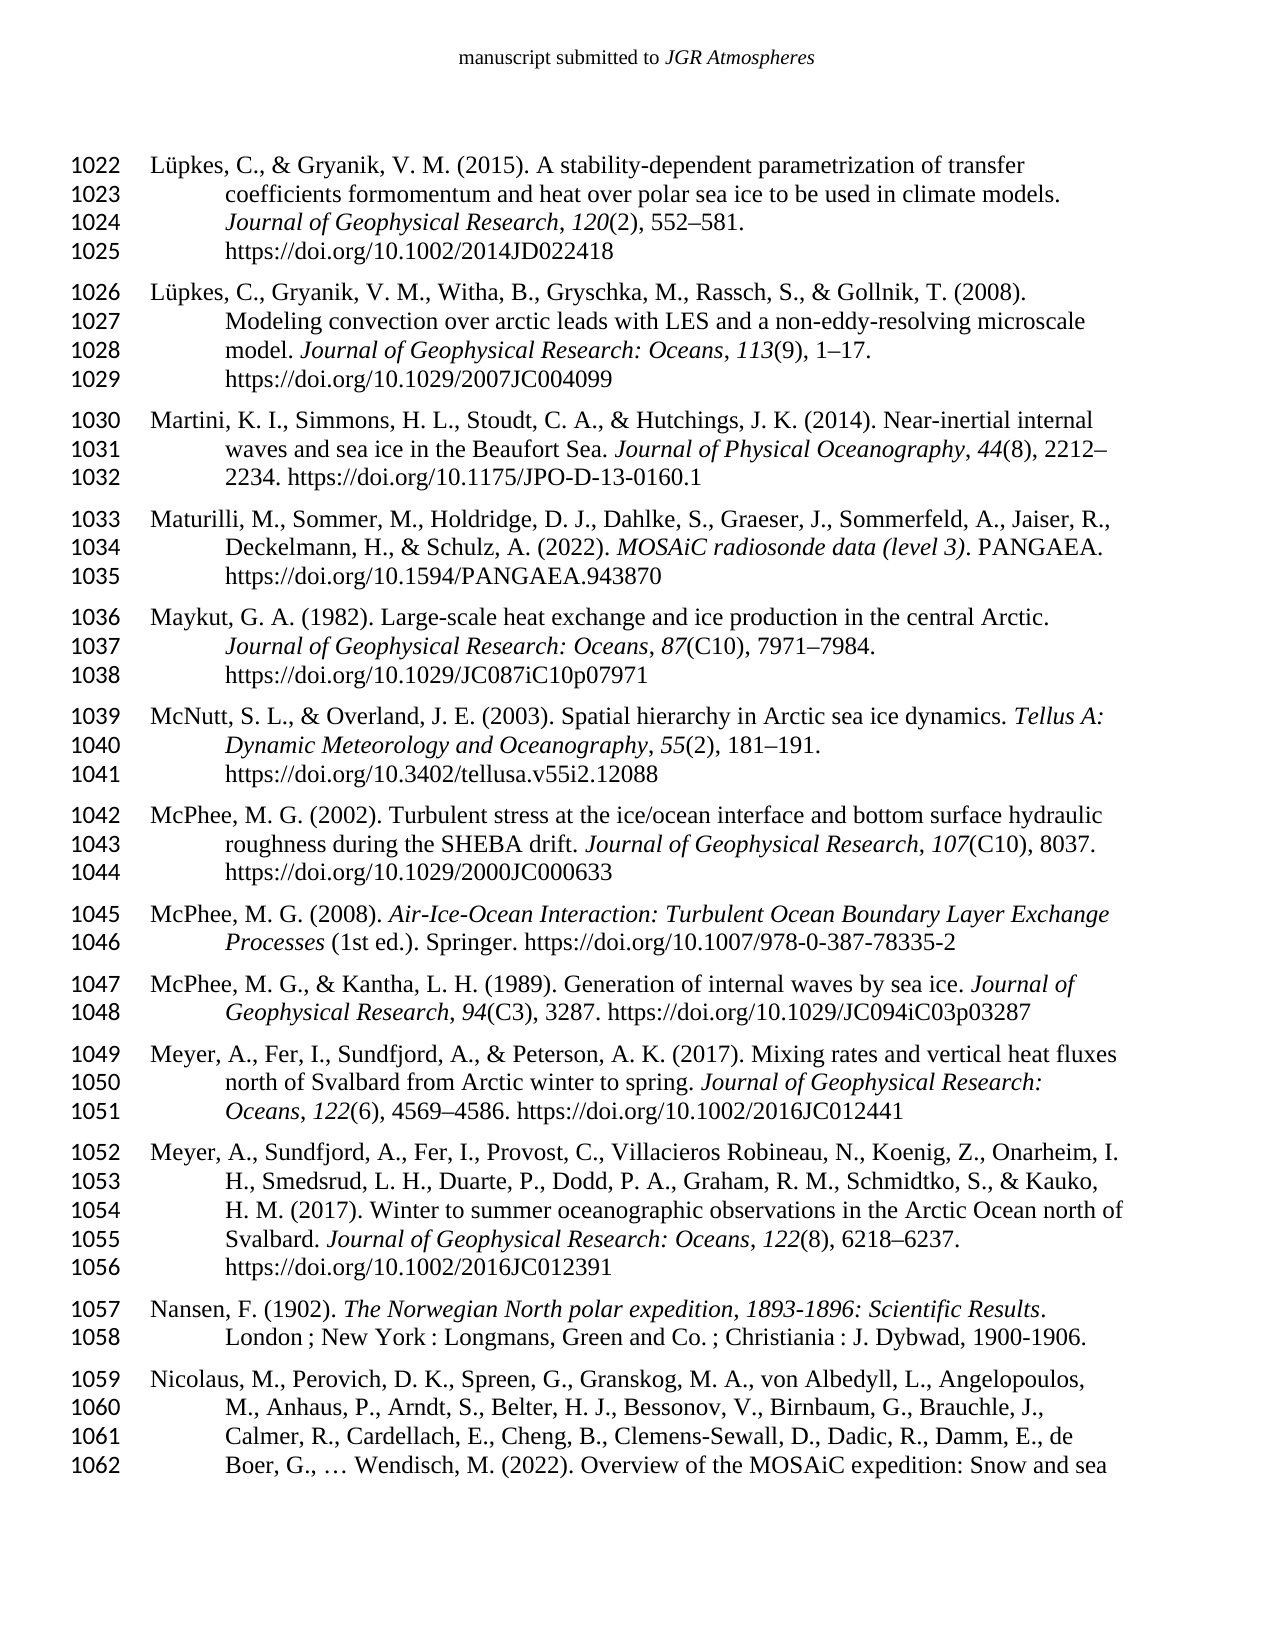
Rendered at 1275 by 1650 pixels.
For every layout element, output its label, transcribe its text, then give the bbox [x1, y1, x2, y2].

text Maykut, G. A. (1982). Large‐scale heat exchange and ice production in the central Arctic. Journal of Geophysical Research: Oceans, 87(C10), 7971–7984. https://doi.org/10.1029/JC087iC10p07971 [150, 602, 1125, 689]
text McPhee, M. G. (2008). Air-Ice-Ocean Interaction: Turbulent Ocean Boundary Layer Exchange Processes (1st ed.). Springer. https://doi.org/10.1007/978-0-387-78335-2 [150, 899, 1125, 956]
text Martini, K. I., Simmons, H. L., Stoudt, C. A., & Hutchings, J. K. (2014). Near-inertial internal waves and sea ice in the Beaufort Sea. Journal of Physical Oceanography, 44(8), 2212–2234. https://doi.org/10.1175/JPO-D-13-0160.1 [150, 405, 1125, 491]
text Nansen, F. (1902). The Norwegian North polar expedition, 1893-1896: Scientific Results. London ; New York : Longmans, Green and Co. ; Christiania : J. Dybwad, 1900-1906. [150, 1294, 1125, 1351]
text Meyer, A., Fer, I., Sundfjord, A., & Peterson, A. K. (2017). Mixing rates and vertical heat fluxes north of Svalbard from Arctic winter to spring. Journal of Geophysical Research: Oceans, 122(6), 4569–4586. https://doi.org/10.1002/2016JC012441 [150, 1039, 1125, 1125]
text Lüpkes, C., Gryanik, V. M., Witha, B., Gryschka, M., Rassch, S., & Gollnik, T. (2008). Modeling convection over arctic leads with LES and a non-eddy-resolving microscale model. Journal of Geophysical Research: Oceans, 113(9), 1–17. https://doi.org/10.1029/2007JC004099 [150, 277, 1125, 392]
text Lüpkes, C., & Gryanik, V. M. (2015). A stability-dependent parametrization of transfer coefficients formomentum and heat over polar sea ice to be used in climate models. Journal of Geophysical Research, 120(2), 552–581. https://doi.org/10.1002/2014JD022418 [150, 150, 1125, 265]
text McNutt, S. L., & Overland, J. E. (2003). Spatial hierarchy in Arctic sea ice dynamics. Tellus A: Dynamic Meteorology and Oceanography, 55(2), 181–191. https://doi.org/10.3402/tellusa.v55i2.12088 [150, 701, 1125, 787]
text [150, 1364, 1125, 1479]
text McPhee, M. G., & Kantha, L. H. (1989). Generation of internal waves by sea ice. Journal of Geophysical Research, 94(C3), 3287. https://doi.org/10.1029/JC094iC03p03287 [150, 969, 1125, 1026]
text Maturilli, M., Sommer, M., Holdridge, D. J., Dahlke, S., Graeser, J., Sommerfeld, A., Jaiser, R., Deckelmann, H., & Schulz, A. (2022). MOSAiC radiosonde data (level 3). PANGAEA. https://doi.org/10.1594/PANGAEA.943870 [150, 504, 1125, 590]
text McPhee, M. G. (2002). Turbulent stress at the ice/ocean interface and bottom surface hydraulic roughness during the SHEBA drift. Journal of Geophysical Research, 107(C10), 8037. https://doi.org/10.1029/2000JC000633 [150, 800, 1125, 886]
text Meyer, A., Sundfjord, A., Fer, I., Provost, C., Villacieros Robineau, N., Koenig, Z., Onarheim, I. H., Smedsrud, L. H., Duarte, P., Dodd, P. A., Graham, R. M., Schmidtko, S., & Kauko, H. M. (2017). Winter to summer oceanographic observations in the Arctic Ocean north of Svalbard. Journal of Geophysical Research: Oceans, 122(8), 6218–6237. https://doi.org/10.1002/2016JC012391 [150, 1137, 1125, 1281]
